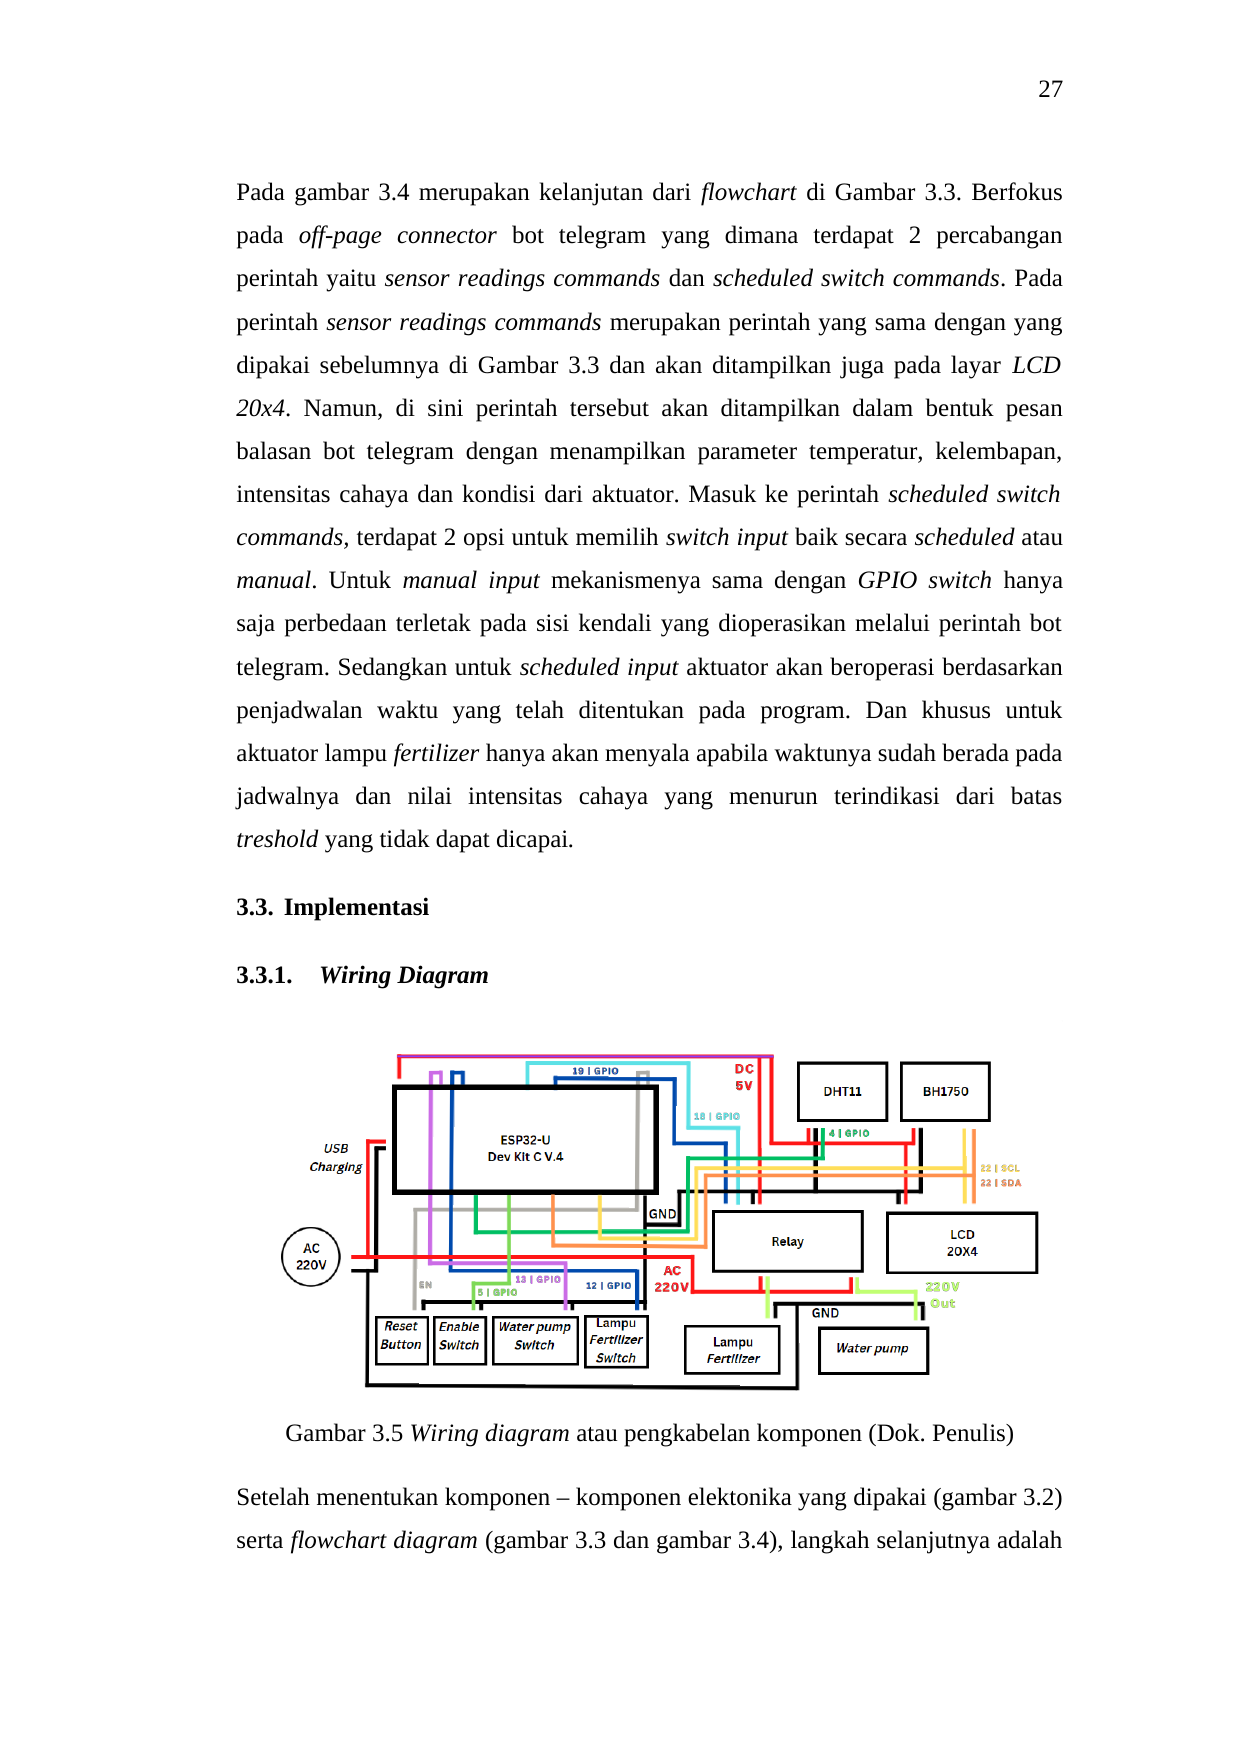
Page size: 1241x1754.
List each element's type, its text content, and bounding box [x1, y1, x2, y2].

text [236, 1482, 1063, 1554]
text Gambar 3.5 Wiring diagram atau pengkabelan komponen (Dok. Penulis) [236, 1418, 1063, 1447]
picture [236, 1020, 1063, 1404]
text Pada gambar 3.4 merupakan kelanjutan dari flowchart di Gambar 3.3. Berfokus pada off-page connector bot telegram yang dimana terdapat 2 percabangan perintah yaitu sensor readings commands dan scheduled switch commands. Pada perintah sensor readings commands merupakan perintah yang sama dengan yang dipakai sebelumnya di Gambar 3.3 dan akan ditampilkan juga pada layar LCD 20x4. Namun, di sini perintah tersebut akan ditampilkan dalam bentuk pesan balasan bot telegram dengan menampilkan parameter temperatur, kelembapan, intensitas cahaya dan kondisi dari aktuator. Masuk ke perintah scheduled switch commands, terdapat 2 opsi untuk memilih switch input baik secara scheduled atau manual. Untuk manual input mekanismenya sama dengan GPIO switch hanya saja perbedaan terletak pada sisi kendali yang dioperasikan melalui perintah bot telegram. Sedangkan untuk scheduled input aktuator akan beroperasi berdasarkan penjadwalan waktu yang telah ditentukan pada program. Dan khusus untuk aktuator lampu fertilizer hanya akan menyala apabila waktunya sudah berada pada jadwalnya dan nilai intensitas cahaya yang menurun terindikasi dari batas treshold yang tidak dapat dicapai. [236, 177, 1063, 853]
list Wiring Diagram [236, 960, 1063, 989]
list Implementasi [236, 892, 1063, 921]
